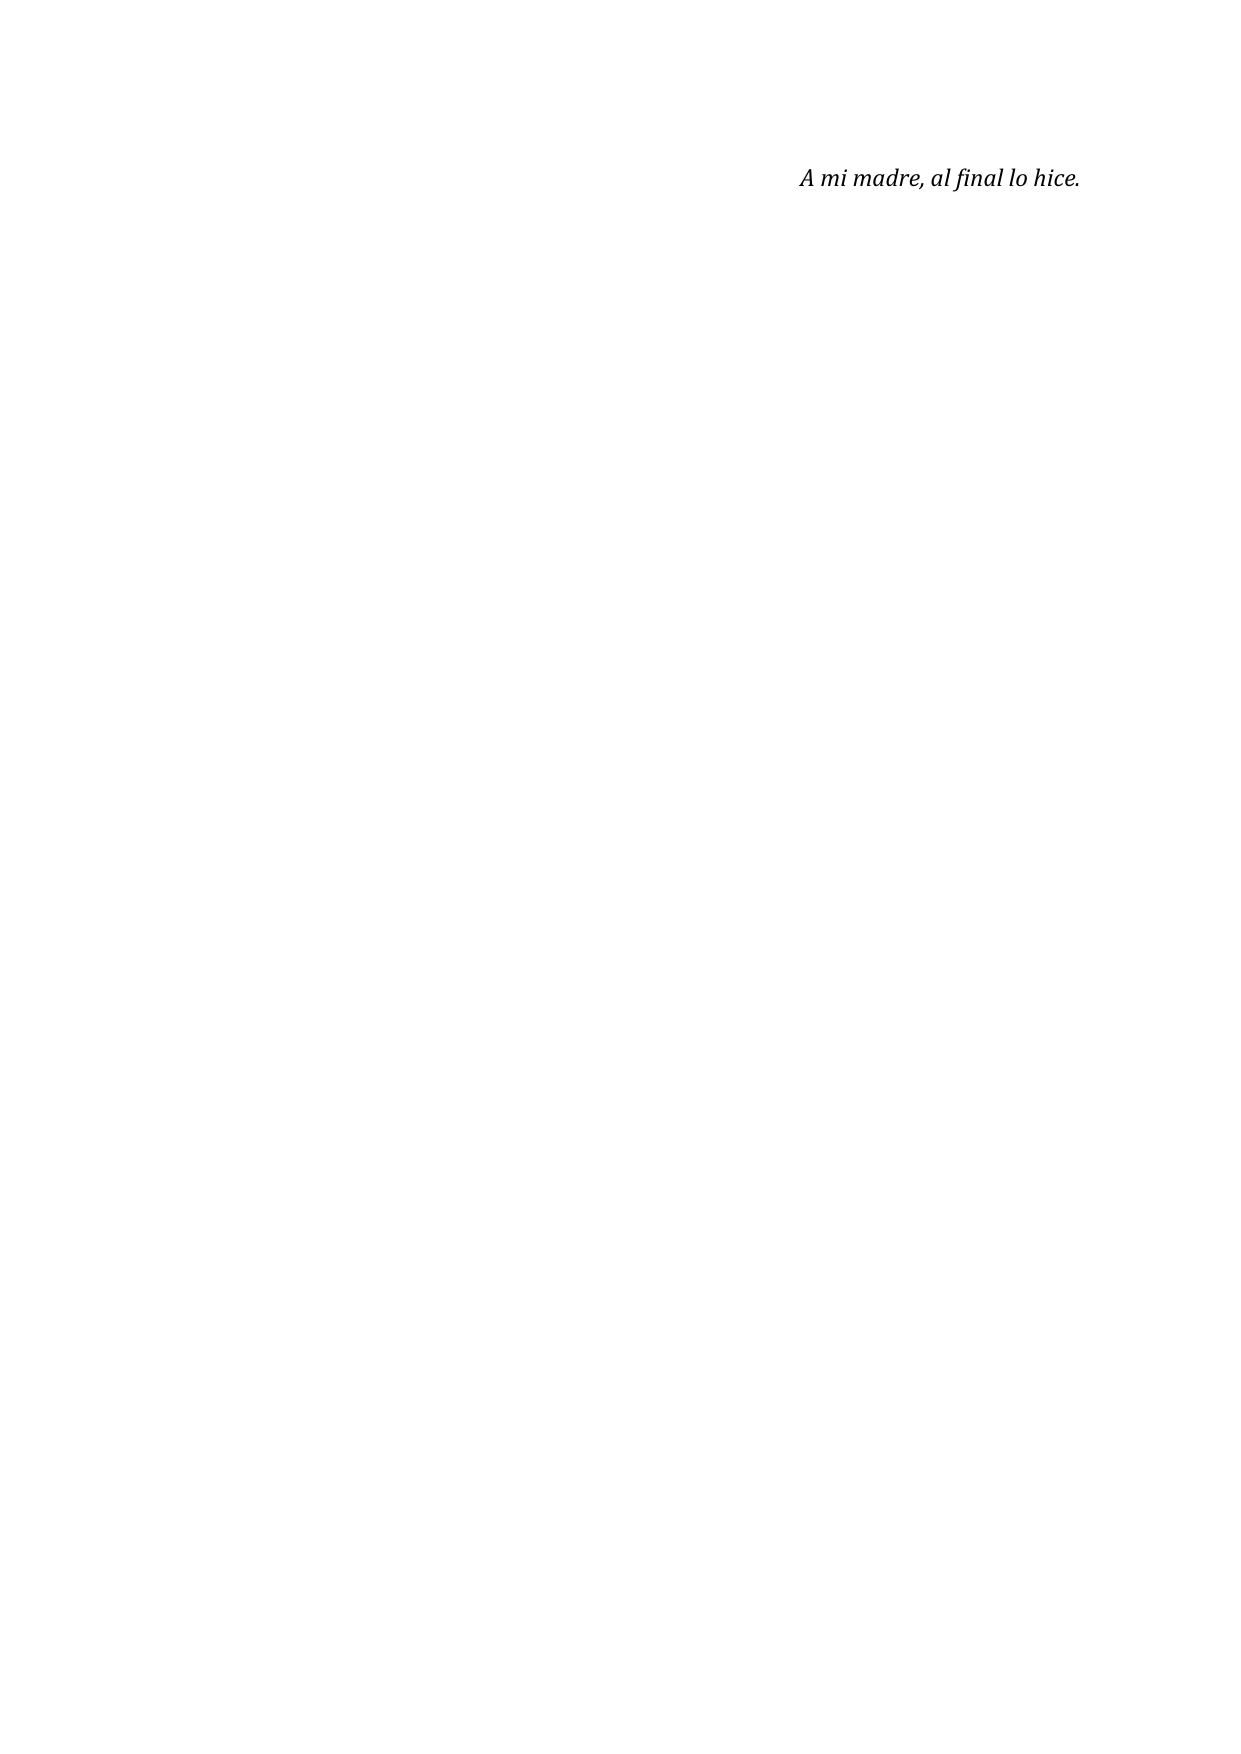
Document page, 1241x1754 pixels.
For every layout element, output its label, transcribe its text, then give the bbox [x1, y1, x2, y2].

text A mi madre, al final lo hice. [148, 162, 1081, 192]
